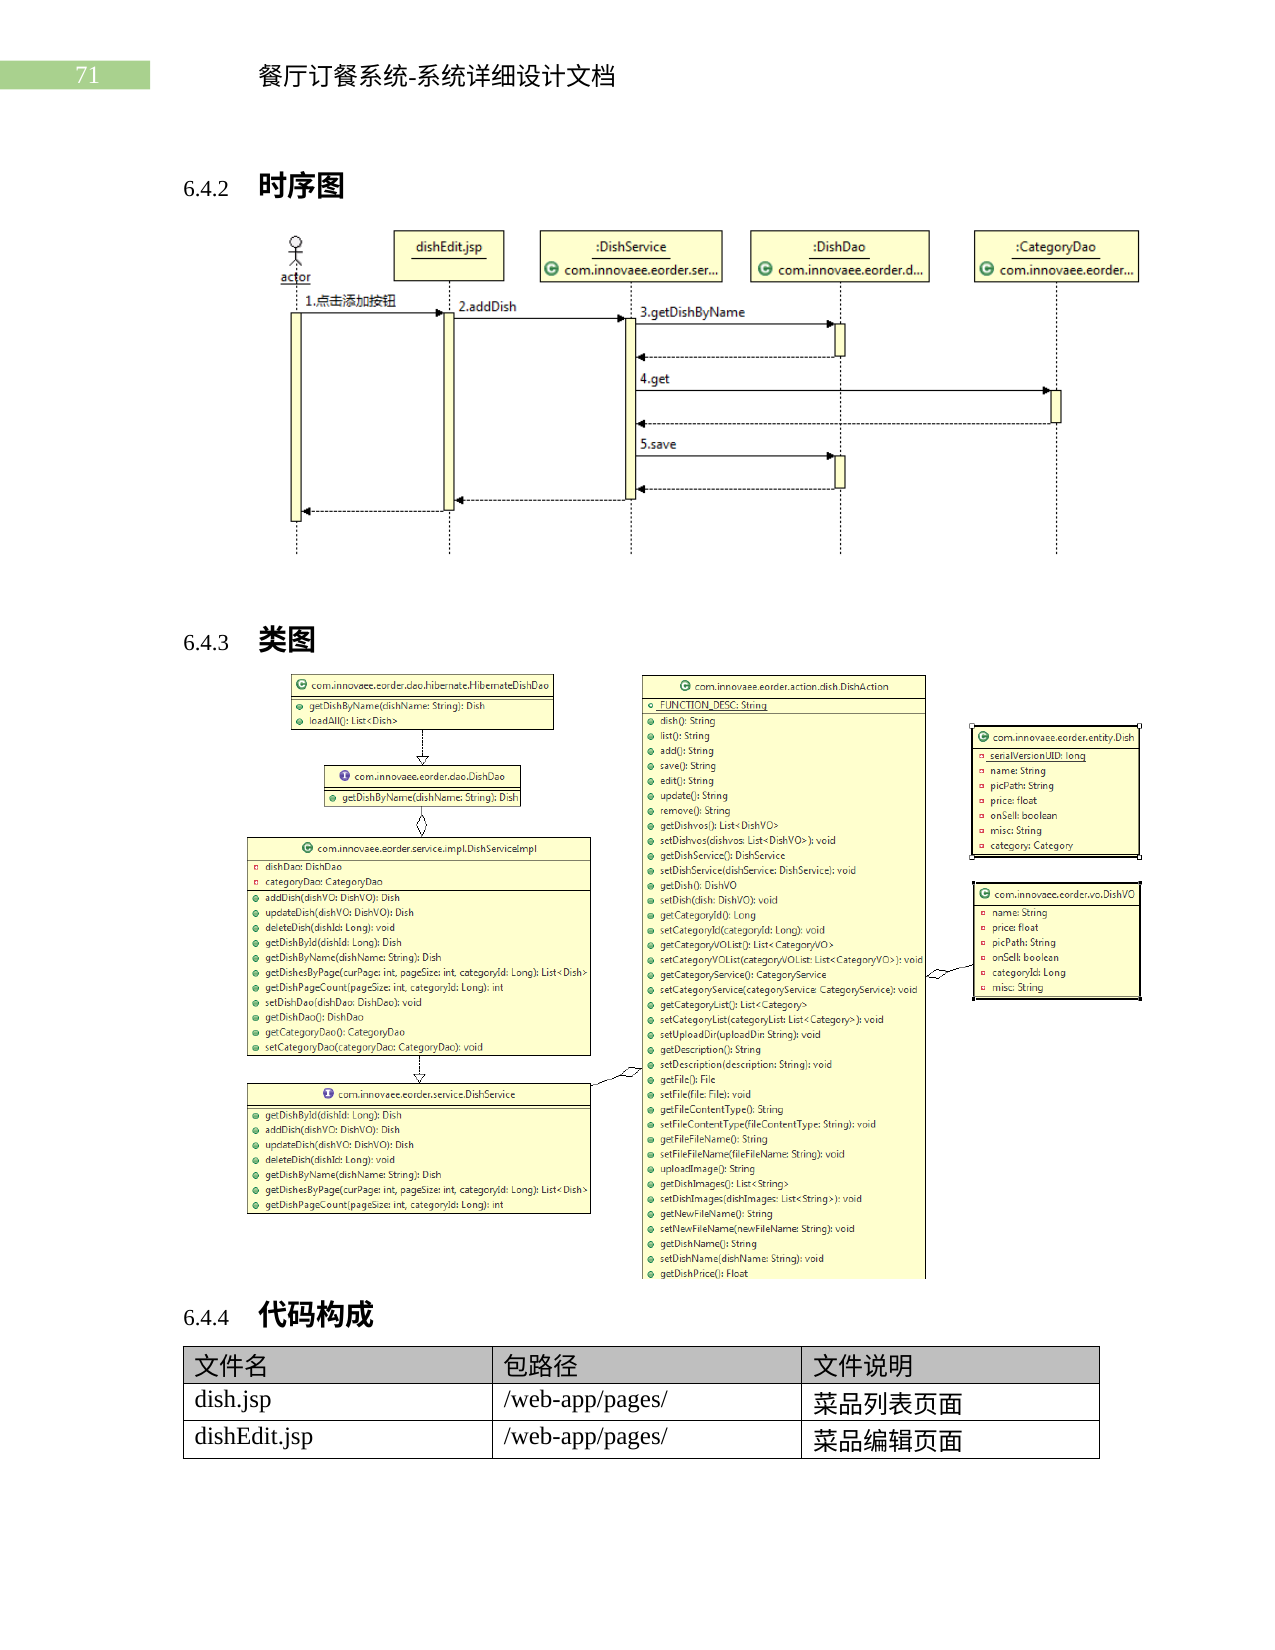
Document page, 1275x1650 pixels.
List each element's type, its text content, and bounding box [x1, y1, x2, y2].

table_cell dish.jsp [184, 1384, 492, 1420]
table_cell 菜品列表页面 [802, 1384, 1099, 1420]
table_cell /web-app/pages/ [493, 1421, 801, 1458]
table_cell 菜品编辑页面 [802, 1421, 1099, 1458]
table_header 包路径 [493, 1347, 801, 1383]
subtitle 时序图 [183, 162, 1088, 205]
table_cell dishEdit.jsp [184, 1421, 492, 1458]
picture [243, 217, 1148, 604]
subtitle 类图 [183, 616, 1088, 658]
picture [243, 671, 1148, 1279]
subtitle 代码构成 [183, 1291, 1088, 1333]
table_cell /web-app/pages/ [493, 1384, 801, 1420]
table_header 文件说明 [802, 1347, 1099, 1383]
table_header 文件名 [184, 1347, 492, 1383]
